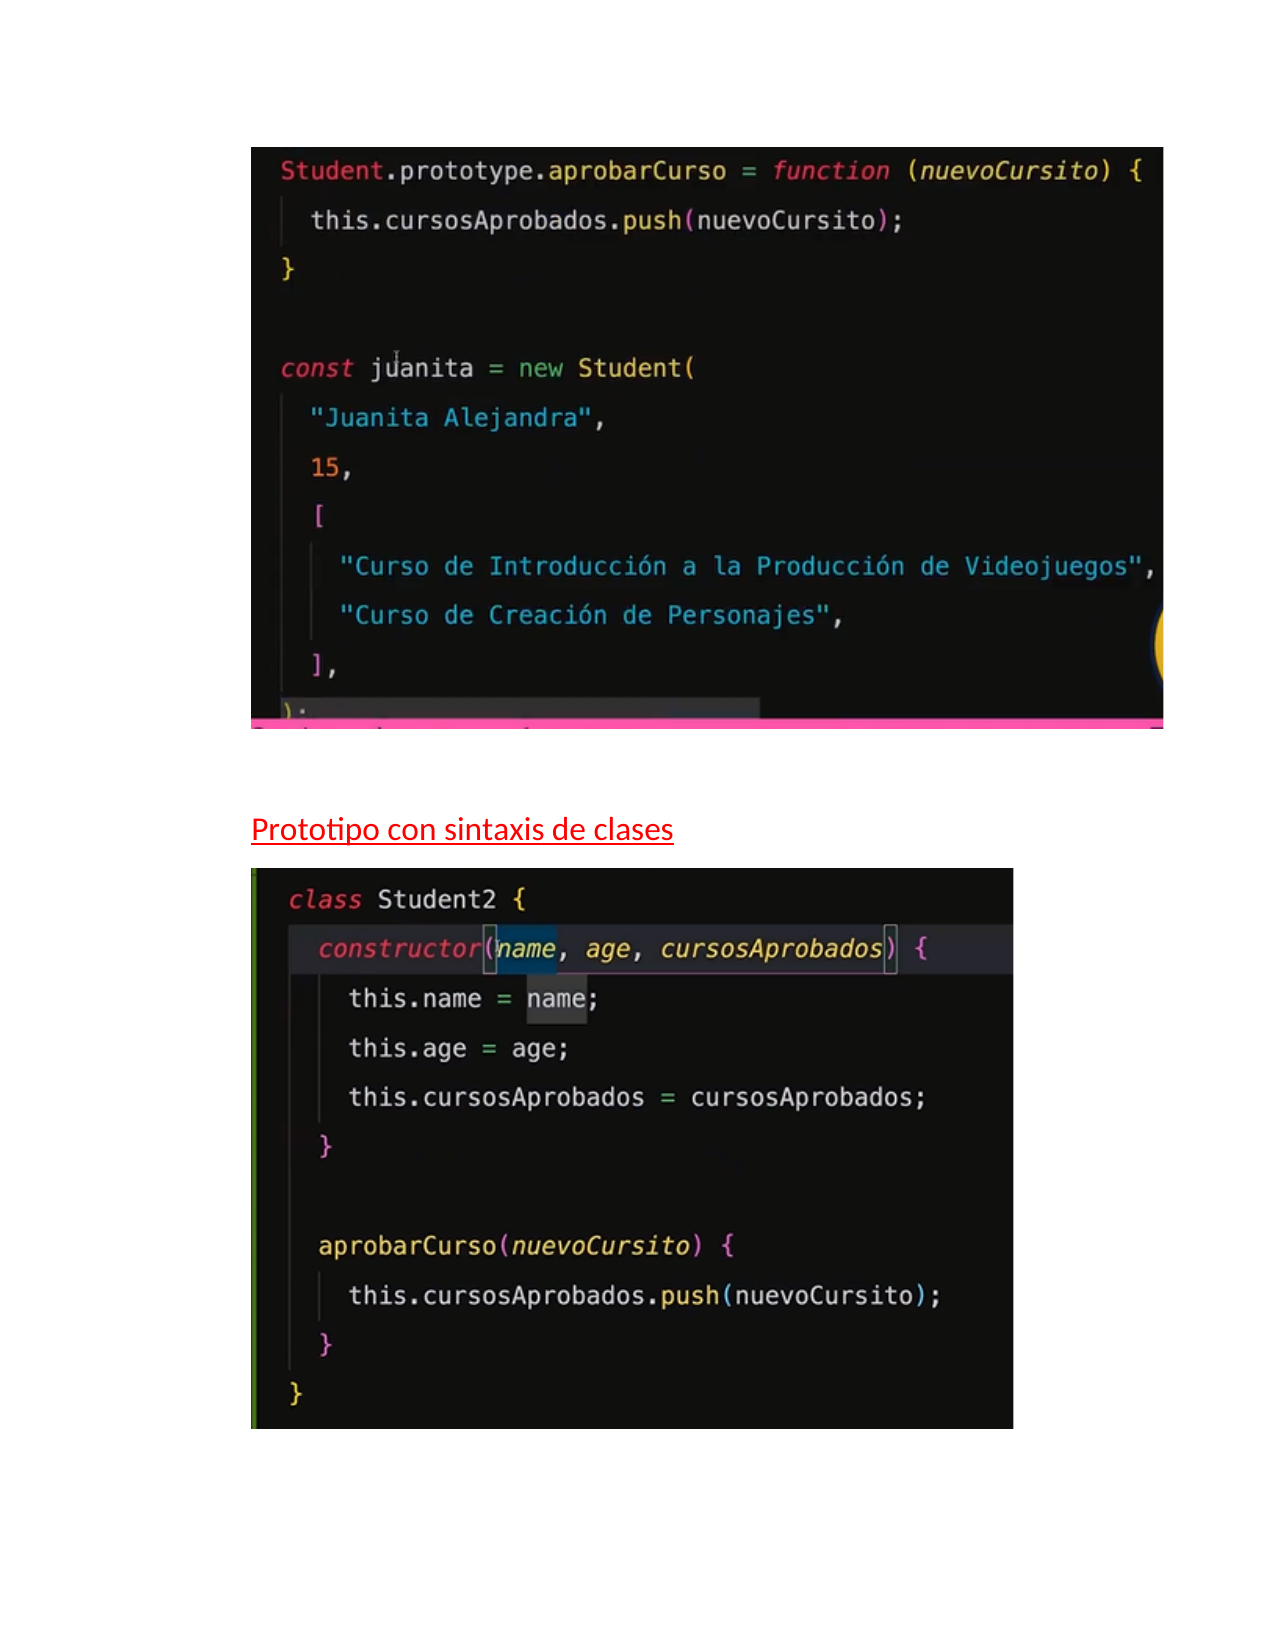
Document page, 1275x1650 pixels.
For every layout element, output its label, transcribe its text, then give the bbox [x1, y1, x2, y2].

text Prototipo con sintaxis de clases [251, 808, 1098, 849]
picture [251, 147, 1164, 729]
picture [251, 868, 1014, 1429]
